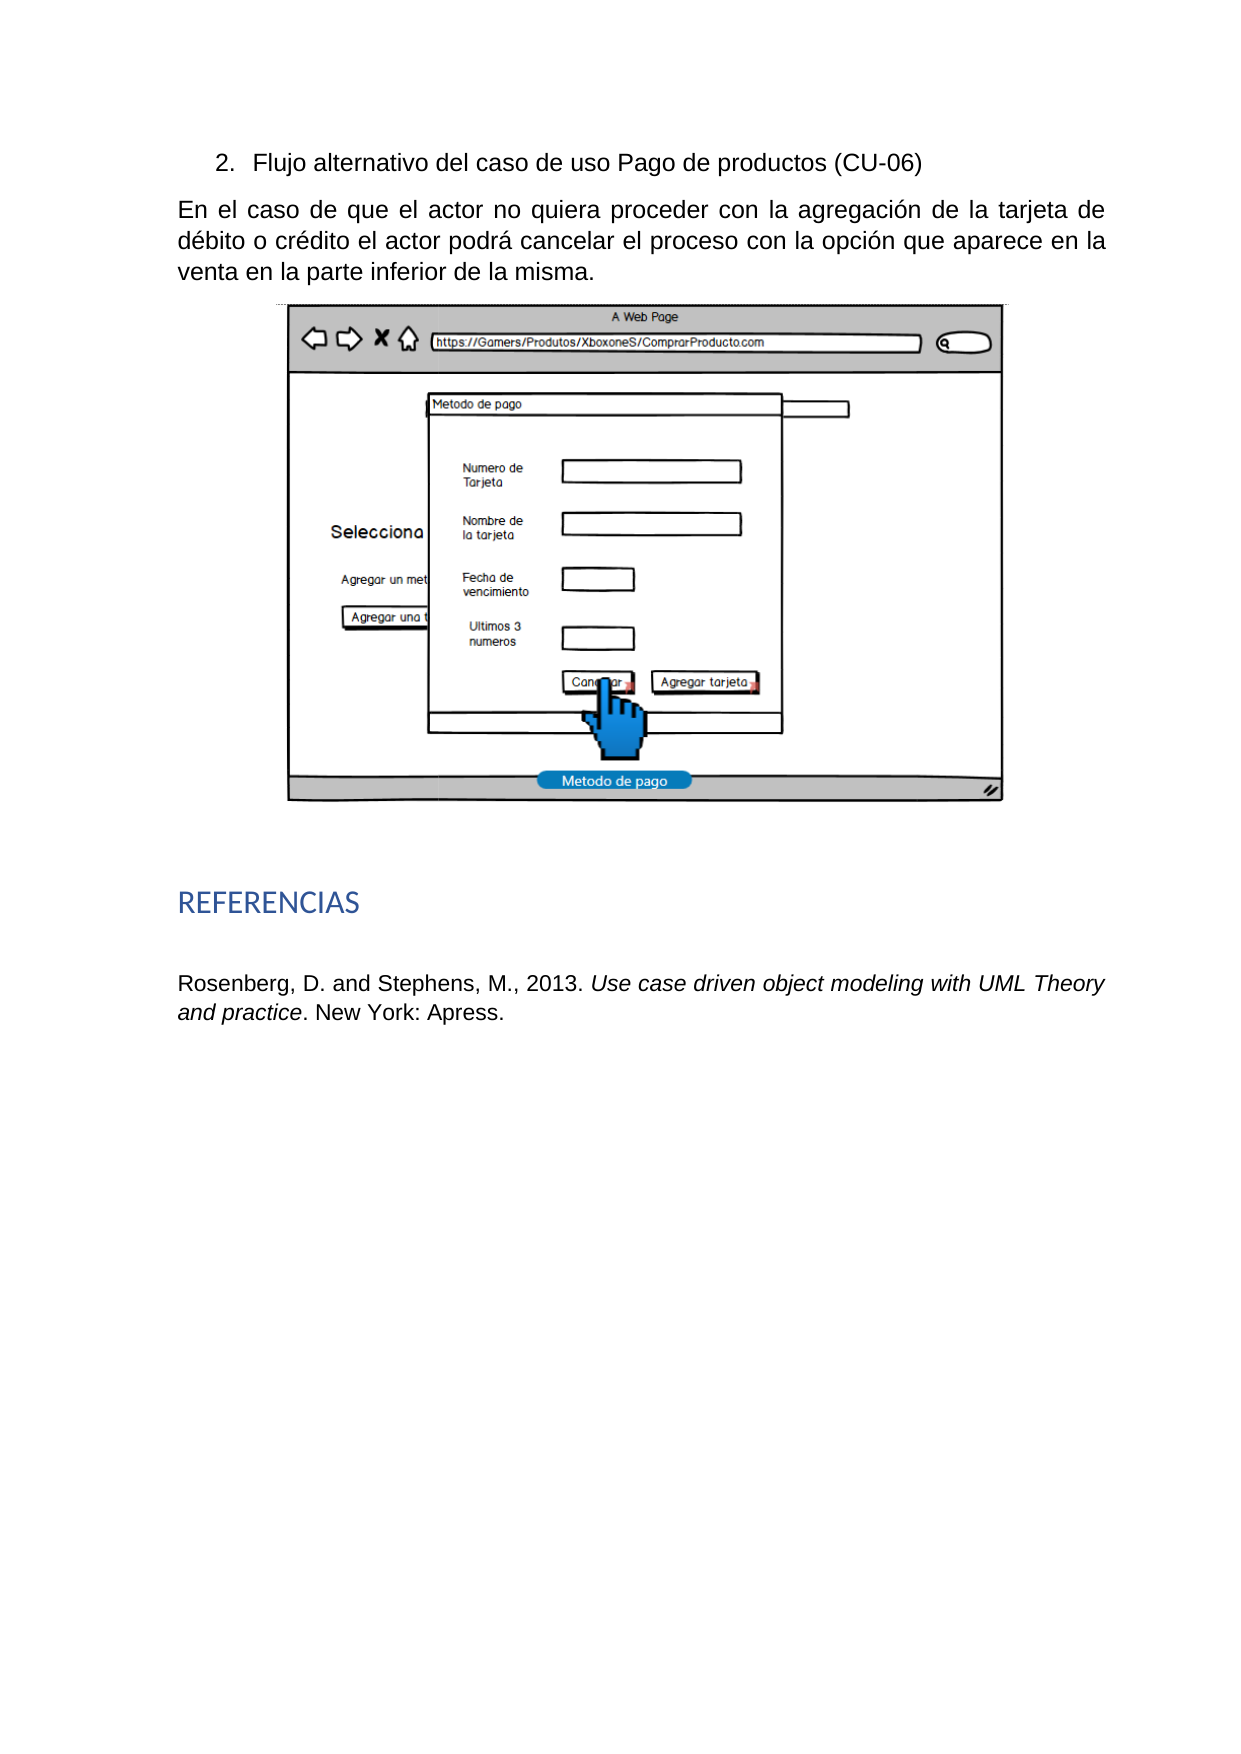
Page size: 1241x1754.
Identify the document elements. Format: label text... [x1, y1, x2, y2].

list Flujo alternativo del caso de uso Pago de productos (CU-06) [215, 148, 1107, 176]
subtitle REFERENCIAS [177, 881, 1107, 922]
text Rosenberg, D. and Stephens, M., 2013. Use case driven object modeling with UML Theory and practice. New York: Apress. [177, 970, 1107, 1025]
picture [276, 304, 1009, 809]
text En el caso de que el actor no quiera proceder con la agregación de la tarjeta de débito o crédito el actor podrá cancelar el proceso con la opción que aparece en la venta en la parte inferior de la misma. [177, 195, 1107, 286]
